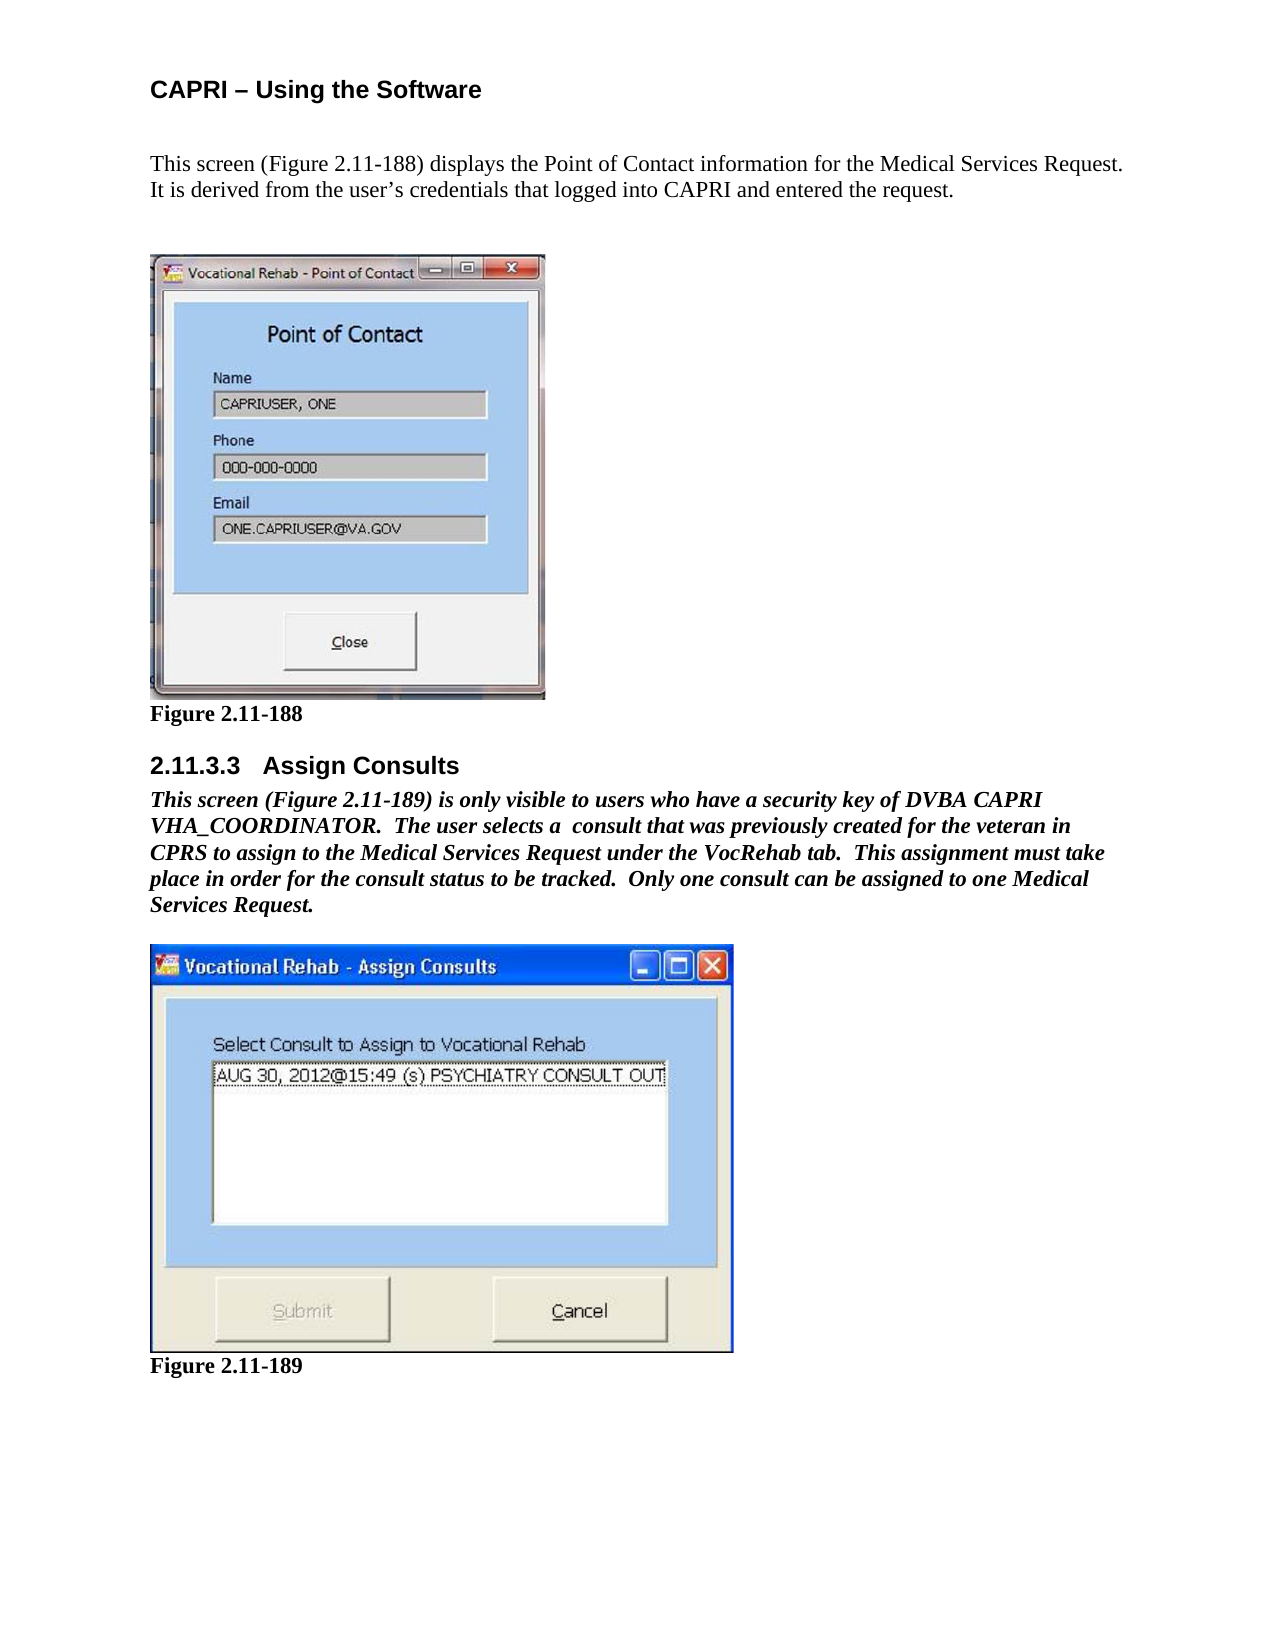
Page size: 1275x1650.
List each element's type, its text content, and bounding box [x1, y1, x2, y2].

picture [150, 254, 546, 700]
subtitle Assign Consults [150, 751, 1125, 780]
picture [150, 944, 734, 1353]
